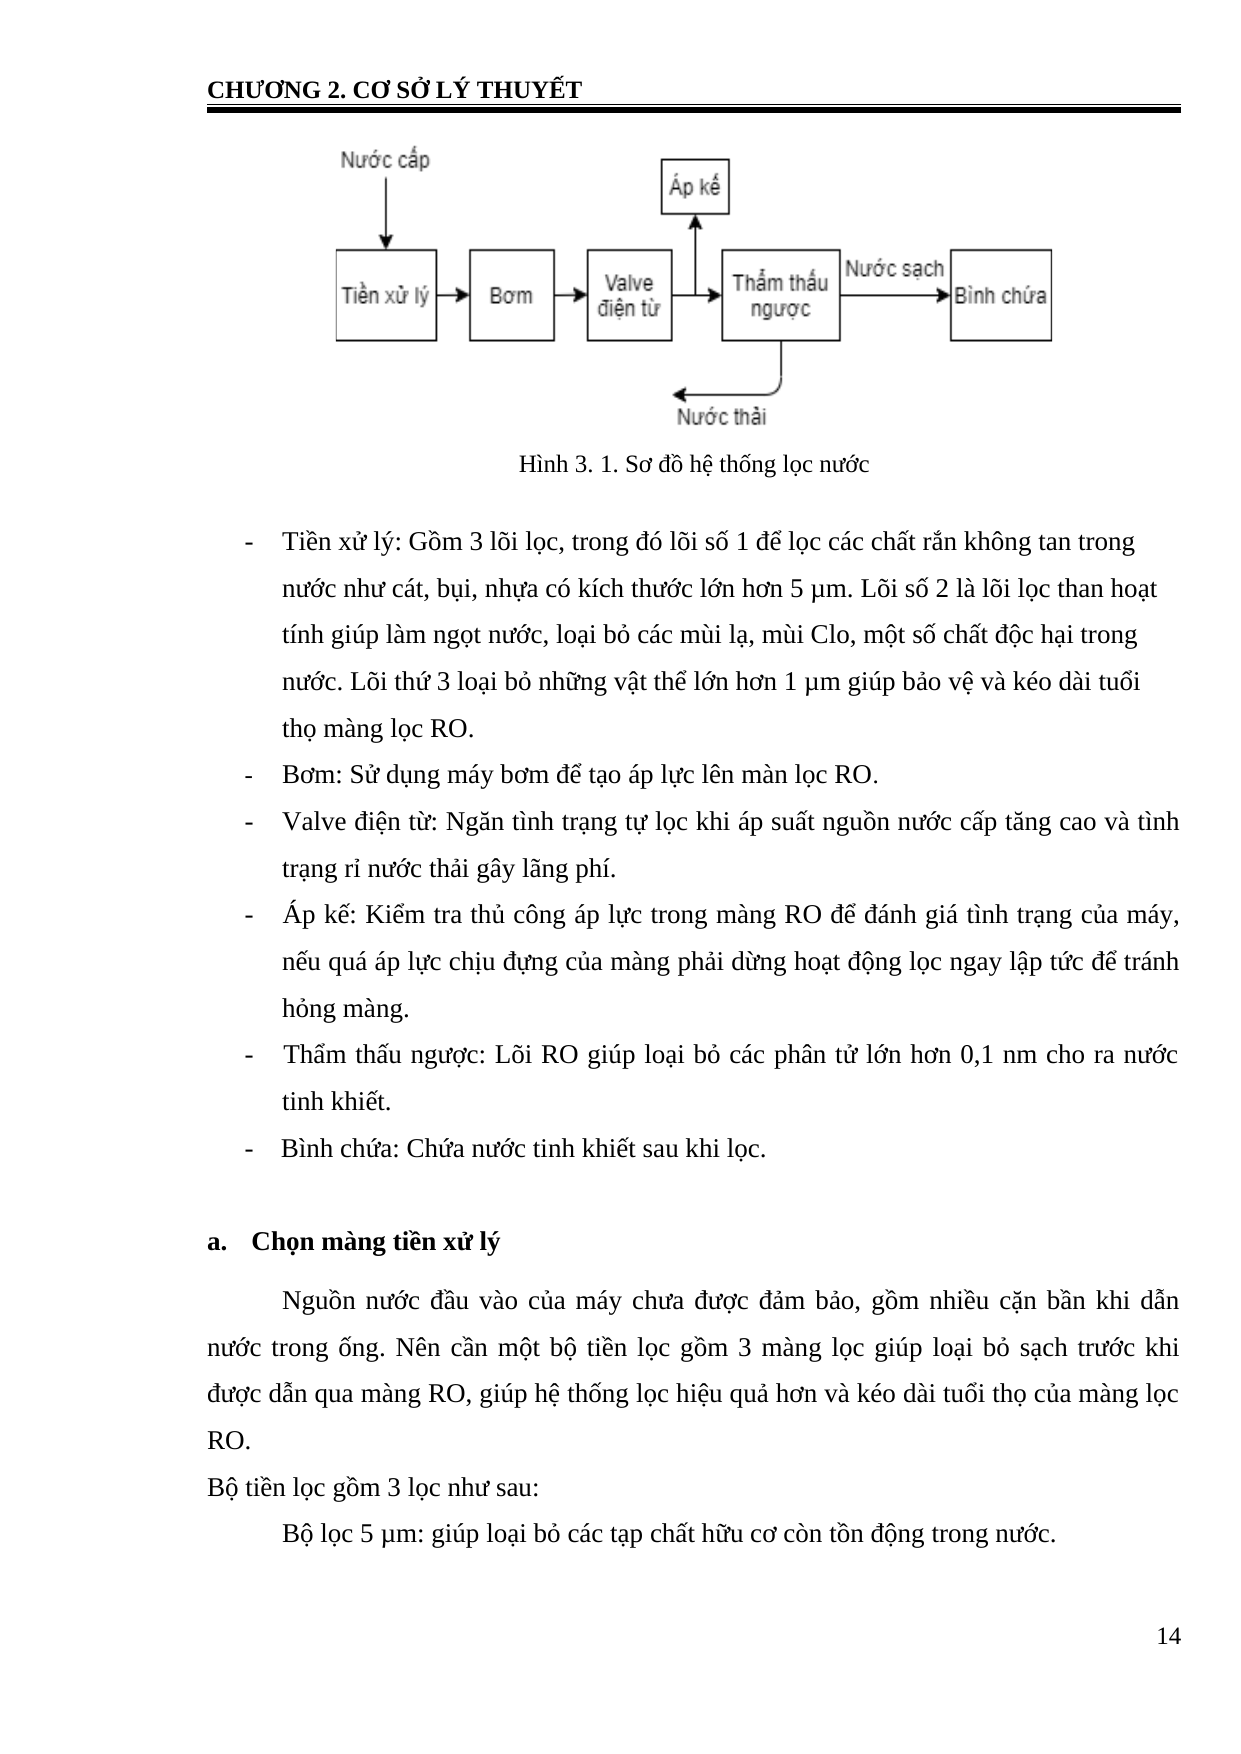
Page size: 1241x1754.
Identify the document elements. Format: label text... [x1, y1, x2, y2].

picture [335, 141, 1053, 436]
list Tiền xử lý: Gồm 3 lõi lọc, trong đó lõi số 1 để lọc các chất rắn không tan trong nước như cát, bụi, nhựa có kích thước lớn hơn 5 µm. Lõi số 2 là lõi lọc than hoạt tính giúp làm ngọt nước, loại bỏ các mùi lạ, mùi Clo, một số chất độc hại trong nước. Lõi thứ 3 loại bỏ những vật thể lớn hơn 1 µm giúp bảo vệ và kéo dài tuổi thọ màng lọc RO. [244, 525, 1181, 743]
list Chọn màng tiền xử lý [207, 1225, 1181, 1256]
text Bộ lọc 5 µm: giúp loại bỏ các tạp chất hữu cơ còn tồn động trong nước. [282, 1517, 1181, 1549]
list Valve điện từ: Ngăn tình trạng tự lọc khi áp suất nguồn nước cấp tăng cao và tình trạng rỉ nước thải gây lãng phí. [244, 805, 1181, 883]
text Bộ tiền lọc gồm 3 lọc như sau: [207, 1471, 1181, 1502]
text Nguồn nước đầu vào của máy chưa được đảm bảo, gồm nhiều cặn bần khi dẫn nước trong ống. Nên cần một bộ tiền lọc gồm 3 màng lọc giúp loại bỏ sạch trước khi được dẫn qua màng RO, giúp hệ thống lọc hiệu quả hơn và kéo dài tuổi thọ của màng lọc RO. [207, 1284, 1181, 1455]
list Bình chứa: Chứa nước tinh khiết sau khi lọc. [244, 1132, 1181, 1163]
list Bơm: Sử dụng máy bơm để tạo áp lực lên màn lọc RO. [244, 758, 1181, 789]
text Hình 3. 1. Sơ đồ hệ thống lọc nước [207, 449, 1181, 478]
list Thẩm thấu ngược: Lõi RO giúp loại bỏ các phân tử lớn hơn 0,1 nm cho ra nước tinh khiết. [244, 1038, 1181, 1116]
list Áp kế: Kiểm tra thủ công áp lực trong màng RO để đánh giá tình trạng của máy, nếu quá áp lực chịu đựng của màng phải dừng hoạt động lọc ngay lập tức để tránh hỏng màng. [244, 898, 1181, 1023]
